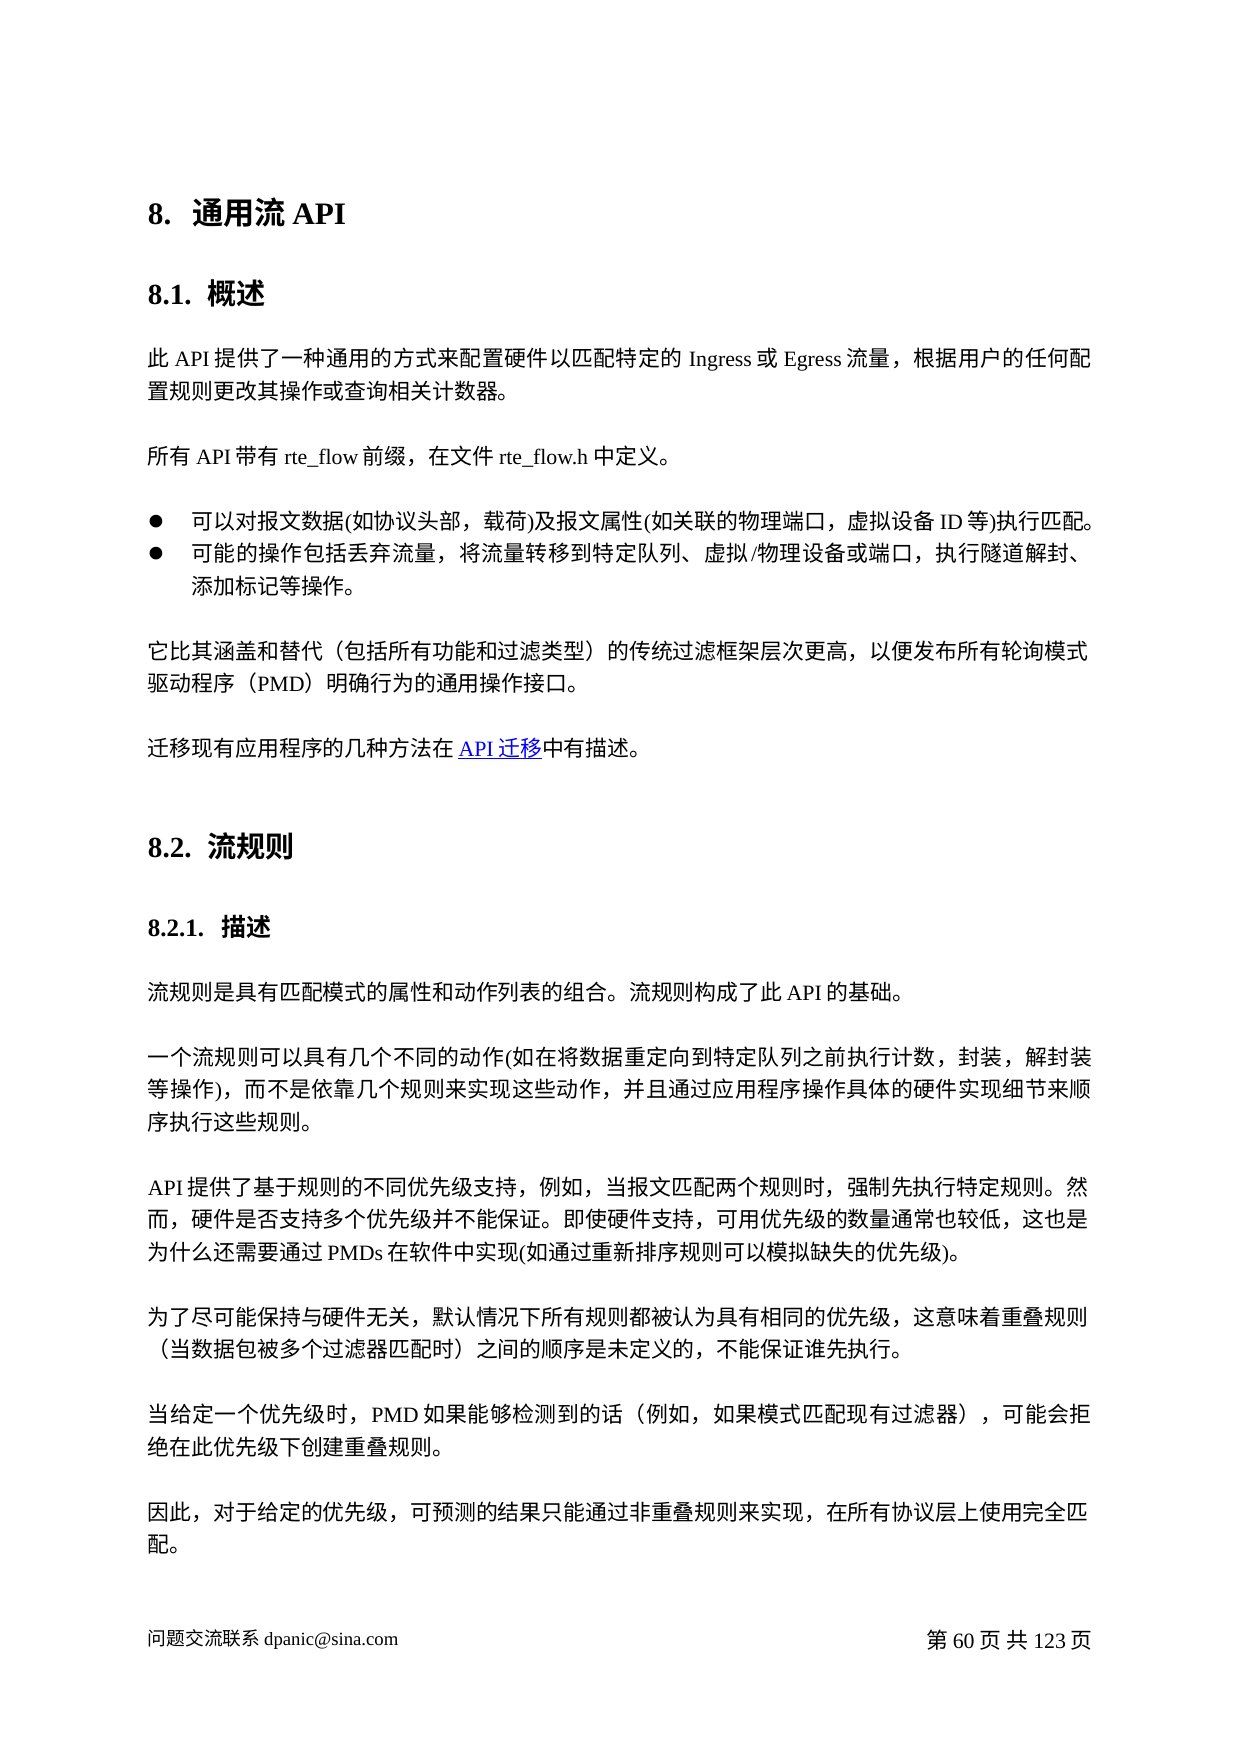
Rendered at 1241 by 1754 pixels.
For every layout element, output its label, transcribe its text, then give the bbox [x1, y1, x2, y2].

subtitle 概述 [148, 259, 1092, 324]
subtitle 描述 [148, 893, 1092, 958]
text 它比其涵盖和替代（包括所有功能和过滤类型）的传统过滤框架层次更高，以便发布所有轮询模式驱动程序（PMD）明确行为的通用操作接口。 [148, 633, 1092, 698]
text 此API提供了一种通用的方式来配置硬件以匹配特定的Ingress或Egress流量，根据用户的任何配置规则更改其操作或查询相关计数器。 [148, 341, 1092, 406]
text 迁移现有应用程序的几种方法在API迁移中有描述。 [148, 731, 1092, 763]
list 可能的操作包括丢弃流量，将流量转移到特定队列、虚拟/物理设备或端口，执行隧道解封、添加标记等操作。 [148, 536, 1092, 601]
text 一个流规则可以具有几个不同的动作(如在将数据重定向到特定队列之前执行计数，封装，解封装等操作)，而不是依靠几个规则来实现这些动作，并且通过应用程序操作具体的硬件实现细节来顺序执行这些规则。 [148, 1039, 1092, 1137]
subtitle 流规则 [148, 812, 1092, 877]
list 可以对报文数据(如协议头部，载荷)及报文属性(如关联的物理端口，虚拟设备ID等)执行匹配。 [148, 503, 1092, 536]
text API提供了基于规则的不同优先级支持，例如，当报文匹配两个规则时，强制先执行特定规则。然而，硬件是否支持多个优先级并不能保证。即使硬件支持，可用优先级的数量通常也较低，这也是为什么还需要通过PMDs在软件中实现(如通过重新排序规则可以模拟缺失的优先级)。 [148, 1169, 1092, 1267]
subtitle 通用流API [148, 178, 1092, 243]
text 流规则是具有匹配模式的属性和动作列表的组合。流规则构成了此API的基础。 [148, 974, 1092, 1007]
text 所有API带有 rte_flow前缀，在文件 rte_flow.h 中定义。 [148, 438, 1092, 471]
text 当给定一个优先级时，PMD如果能够检测到的话（例如，如果模式匹配现有过滤器），可能会拒绝在此优先级下创建重叠规则。 [148, 1397, 1092, 1462]
text 为了尽可能保持与硬件无关，默认情况下所有规则都被认为具有相同的优先级，这意味着重叠规则（当数据包被多个过滤器匹配时）之间的顺序是未定义的，不能保证谁先执行。 [148, 1299, 1092, 1364]
text 因此，对于给定的优先级，可预测的结果只能通过非重叠规则来实现，在所有协议层上使用完全匹配。 [148, 1494, 1092, 1559]
